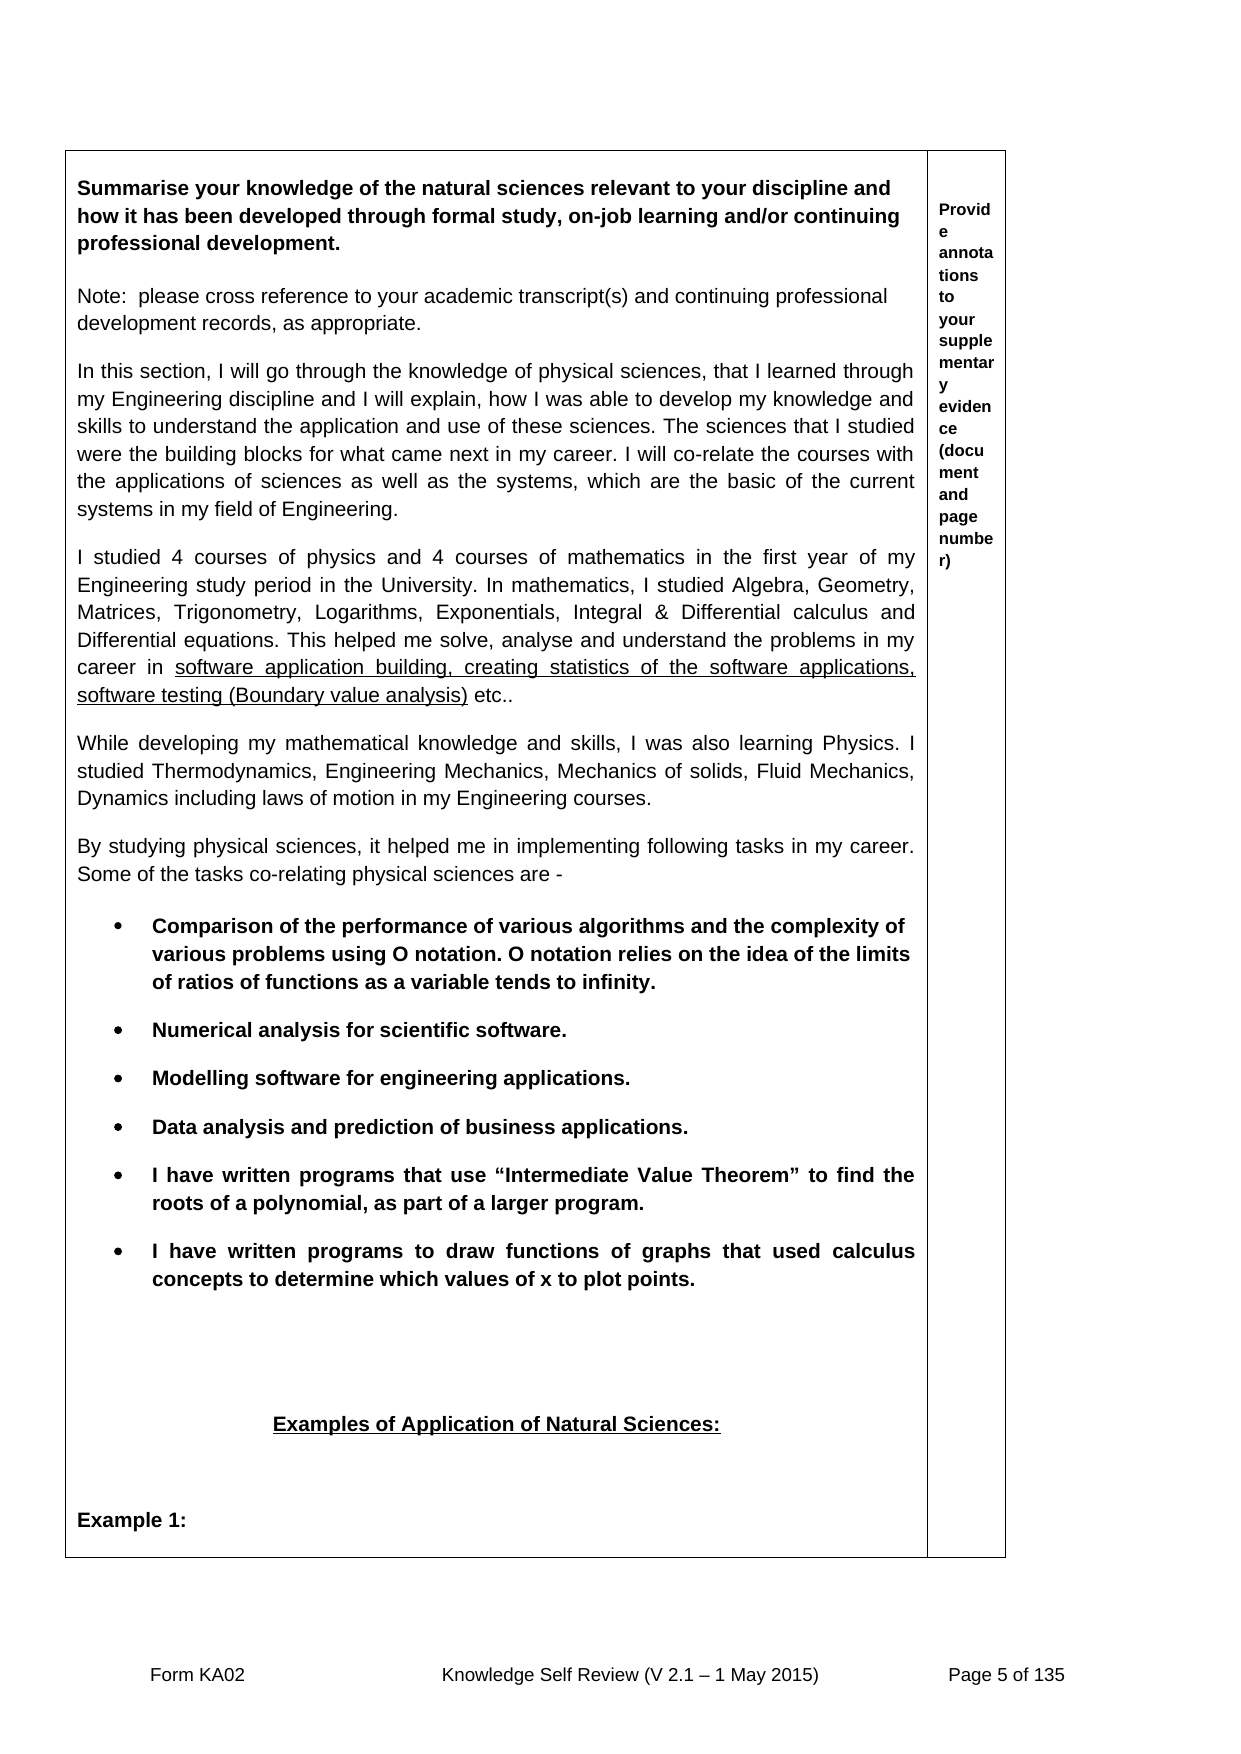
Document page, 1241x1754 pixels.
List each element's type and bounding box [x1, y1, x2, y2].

table_cell [928, 151, 1005, 1557]
table_cell [66, 151, 927, 1557]
